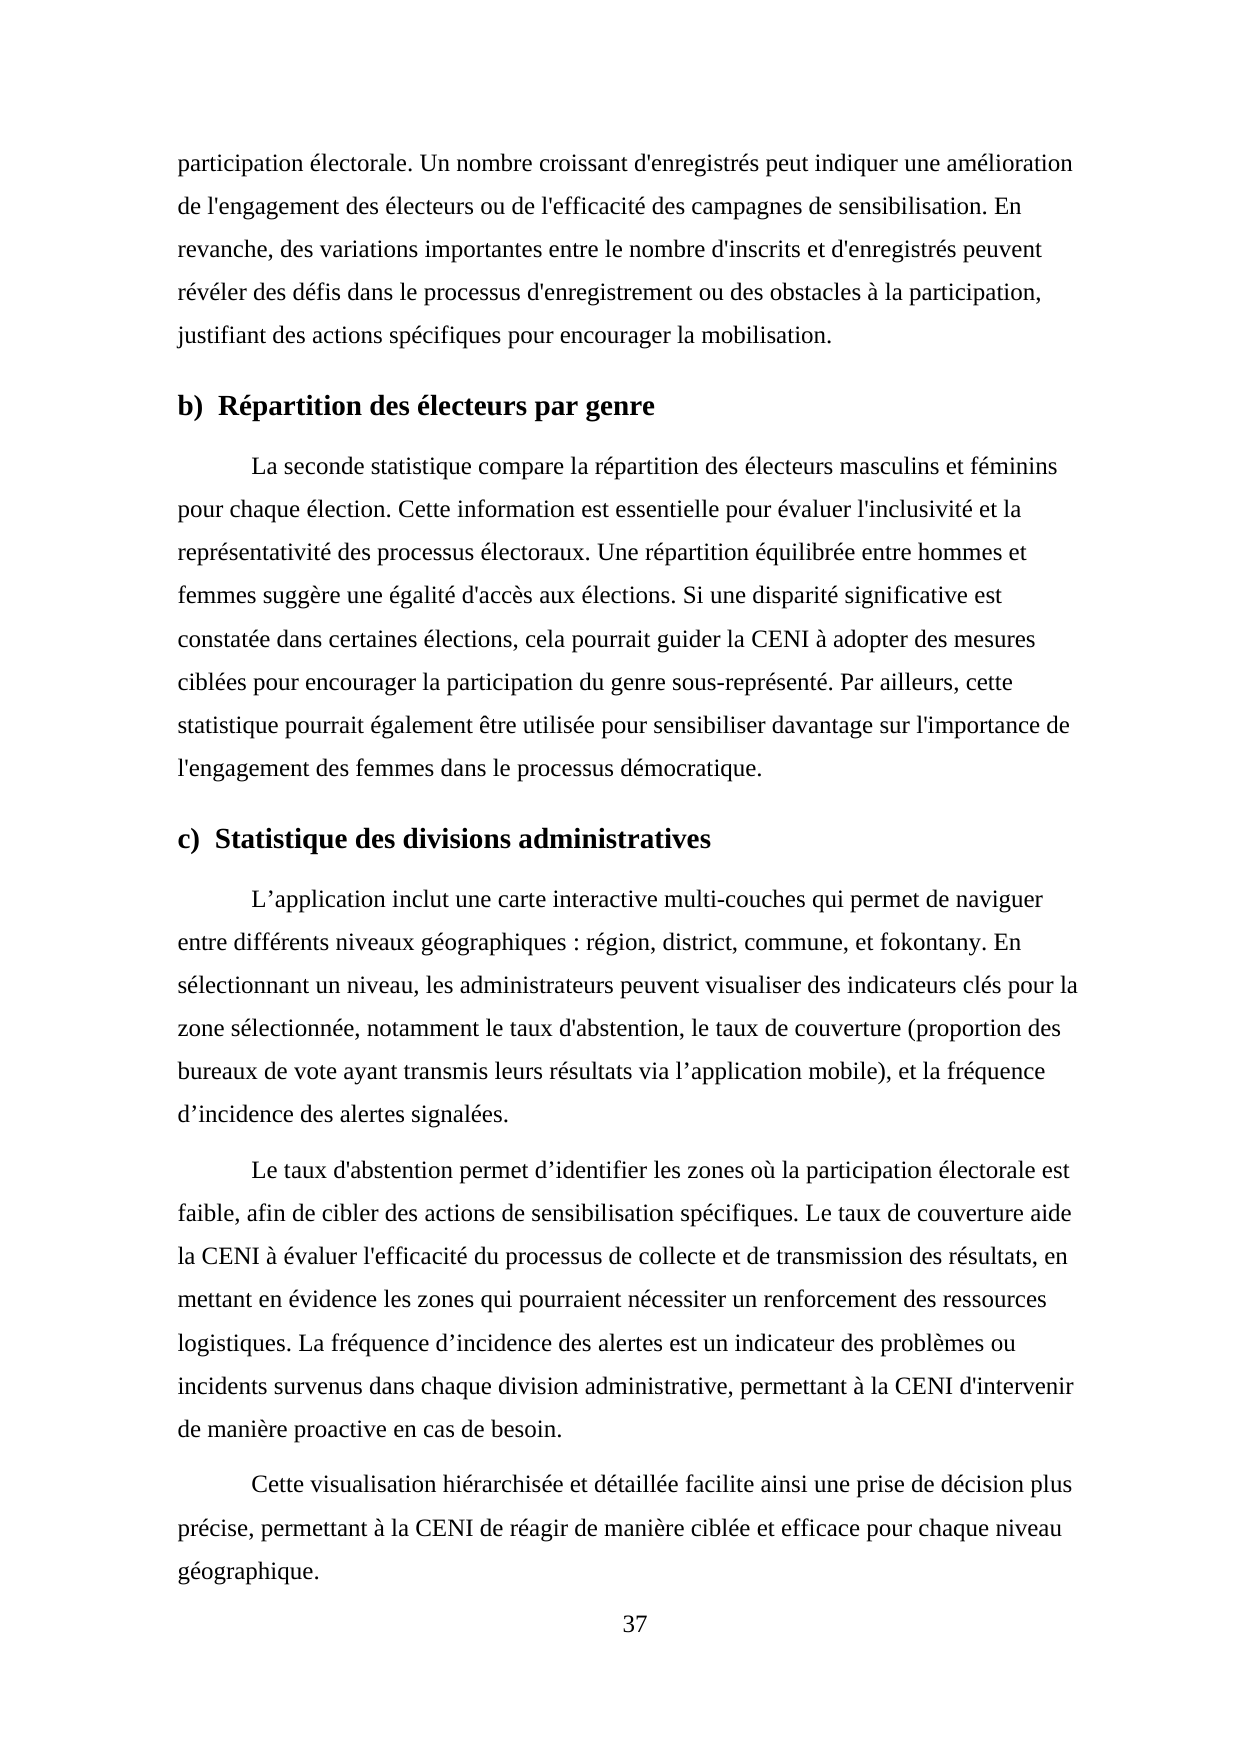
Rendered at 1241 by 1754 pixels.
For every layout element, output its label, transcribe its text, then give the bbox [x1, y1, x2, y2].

text L’application inclut une carte interactive multi-couches qui permet de naviguer entre différents niveaux géographiques : région, district, commune, et fokontany. En sélectionnant un niveau, les administrateurs peuvent visualiser des indicateurs clés pour la zone sélectionnée, notamment le taux d'abstention, le taux de couverture (proportion des bureaux de vote ayant transmis leurs résultats via l’application mobile), et la fréquence d’incidence des alertes signalées. [177, 884, 1092, 1128]
subtitle Répartition des électeurs par genre [177, 388, 1092, 422]
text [177, 148, 1092, 349]
subtitle Statistique des divisions administratives [177, 821, 1092, 855]
text La seconde statistique compare la répartition des électeurs masculins et féminins pour chaque élection. Cette information est essentielle pour évaluer l'inclusivité et la représentativité des processus électoraux. Une répartition équilibrée entre hommes et femmes suggère une égalité d'accès aux élections. Si une disparité significative est constatée dans certaines élections, cela pourrait guider la CENI à adopter des mesures ciblées pour encourager la participation du genre sous-représenté. Par ailleurs, cette statistique pourrait également être utilisée pour sensibiliser davantage sur l'importance de l'engagement des femmes dans le processus démocratique. [177, 451, 1092, 782]
text Cette visualisation hiérarchisée et détaillée facilite ainsi une prise de décision plus précise, permettant à la CENI de réagir de manière ciblée et efficace pour chaque niveau géographique. [177, 1469, 1092, 1584]
text Le taux d'abstention permet d’identifier les zones où la participation électorale est faible, afin de cibler des actions de sensibilisation spécifiques. Le taux de couverture aide la CENI à évaluer l'efficacité du processus de collecte et de transmission des résultats, en mettant en évidence les zones qui pourraient nécessiter un renforcement des ressources logistiques. La fréquence d’incidence des alertes est un indicateur des problèmes ou incidents survenus dans chaque division administrative, permettant à la CENI d'intervenir de manière proactive en cas de besoin. [177, 1155, 1092, 1443]
